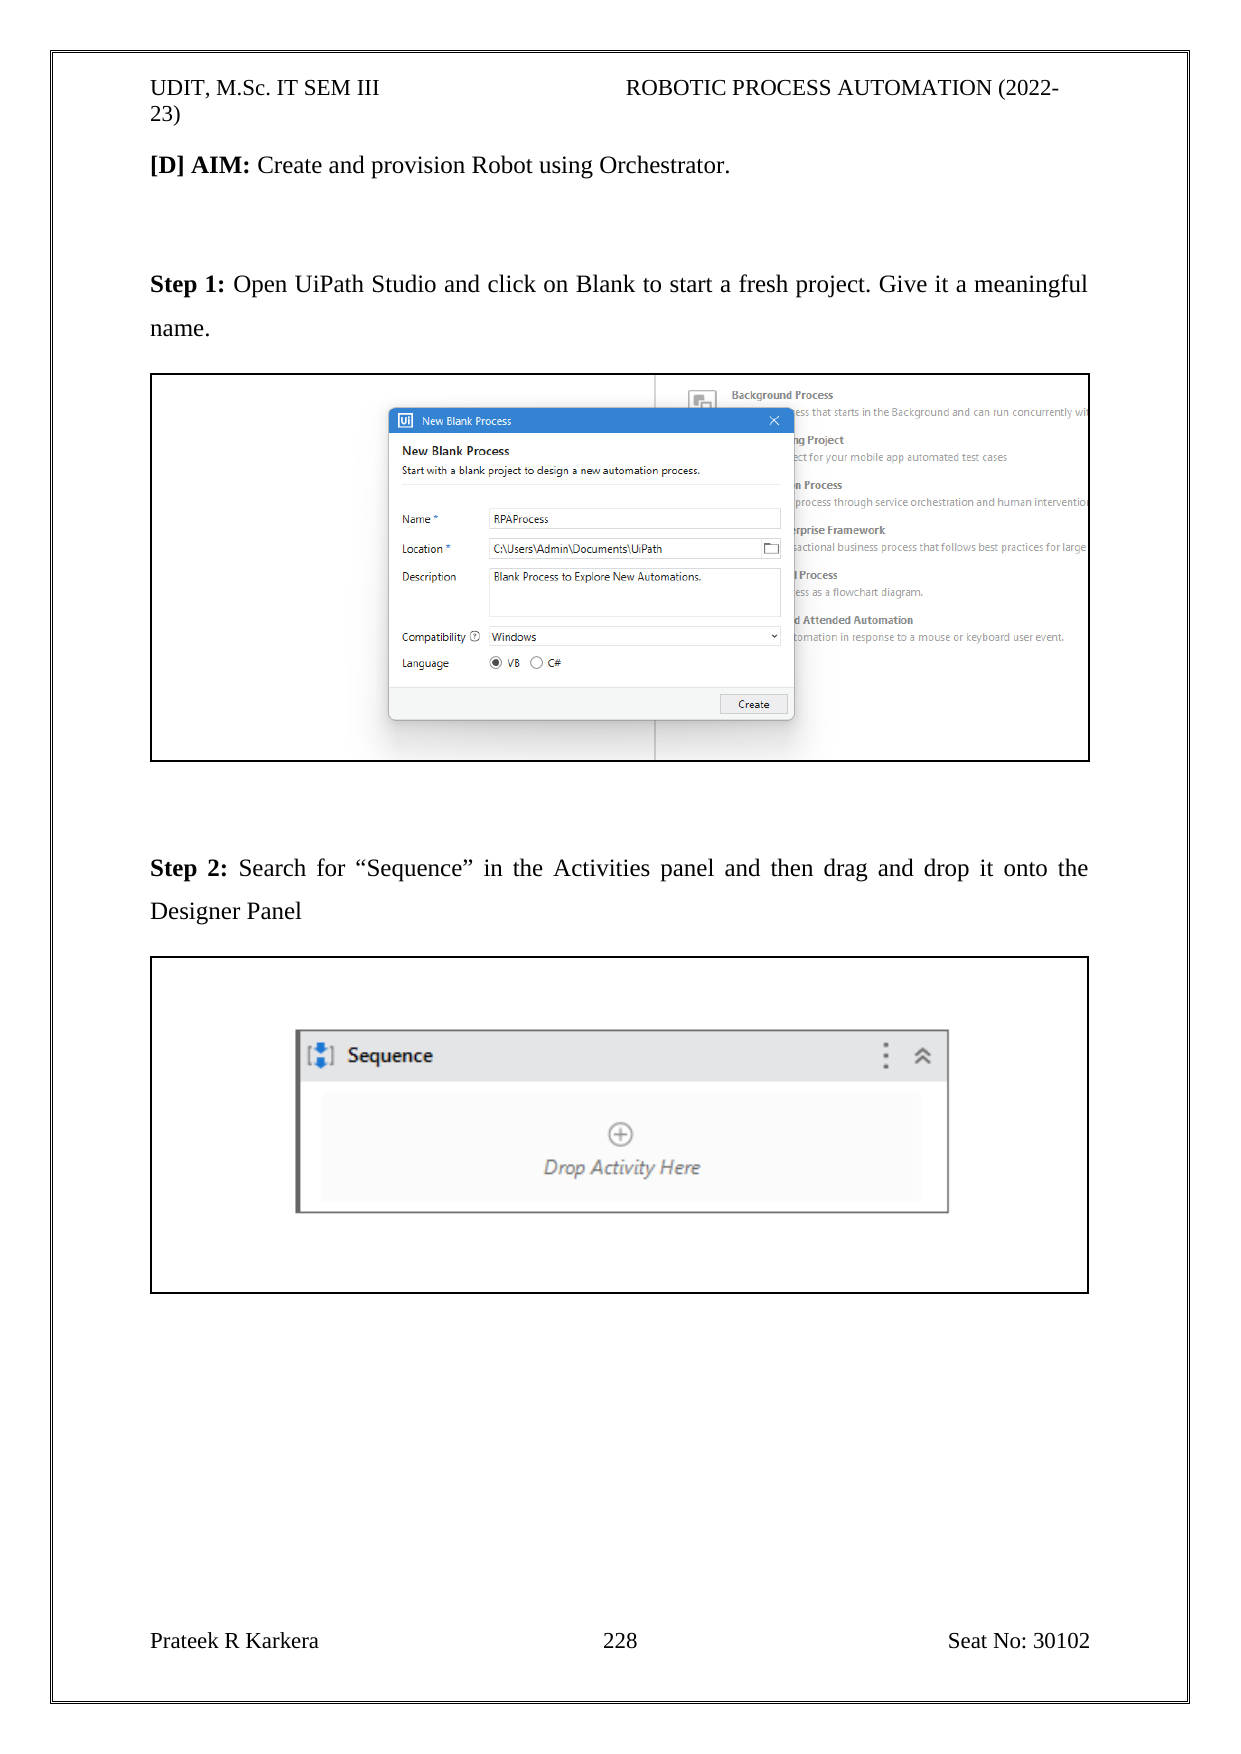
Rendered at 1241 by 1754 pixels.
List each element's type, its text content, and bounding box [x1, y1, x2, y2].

picture [152, 375, 1088, 760]
text [D] AIM: Create and provision Robot using Orchestrator. [150, 150, 1090, 179]
text Step 1: Open UiPath Studio and click on Blank to start a fresh project. Give it a meaningful name. [150, 269, 1090, 341]
text Step 2: Search for “Sequence” in the Activities panel and then drag and drop it onto the Designer Panel [150, 853, 1090, 924]
picture [152, 958, 1087, 1292]
